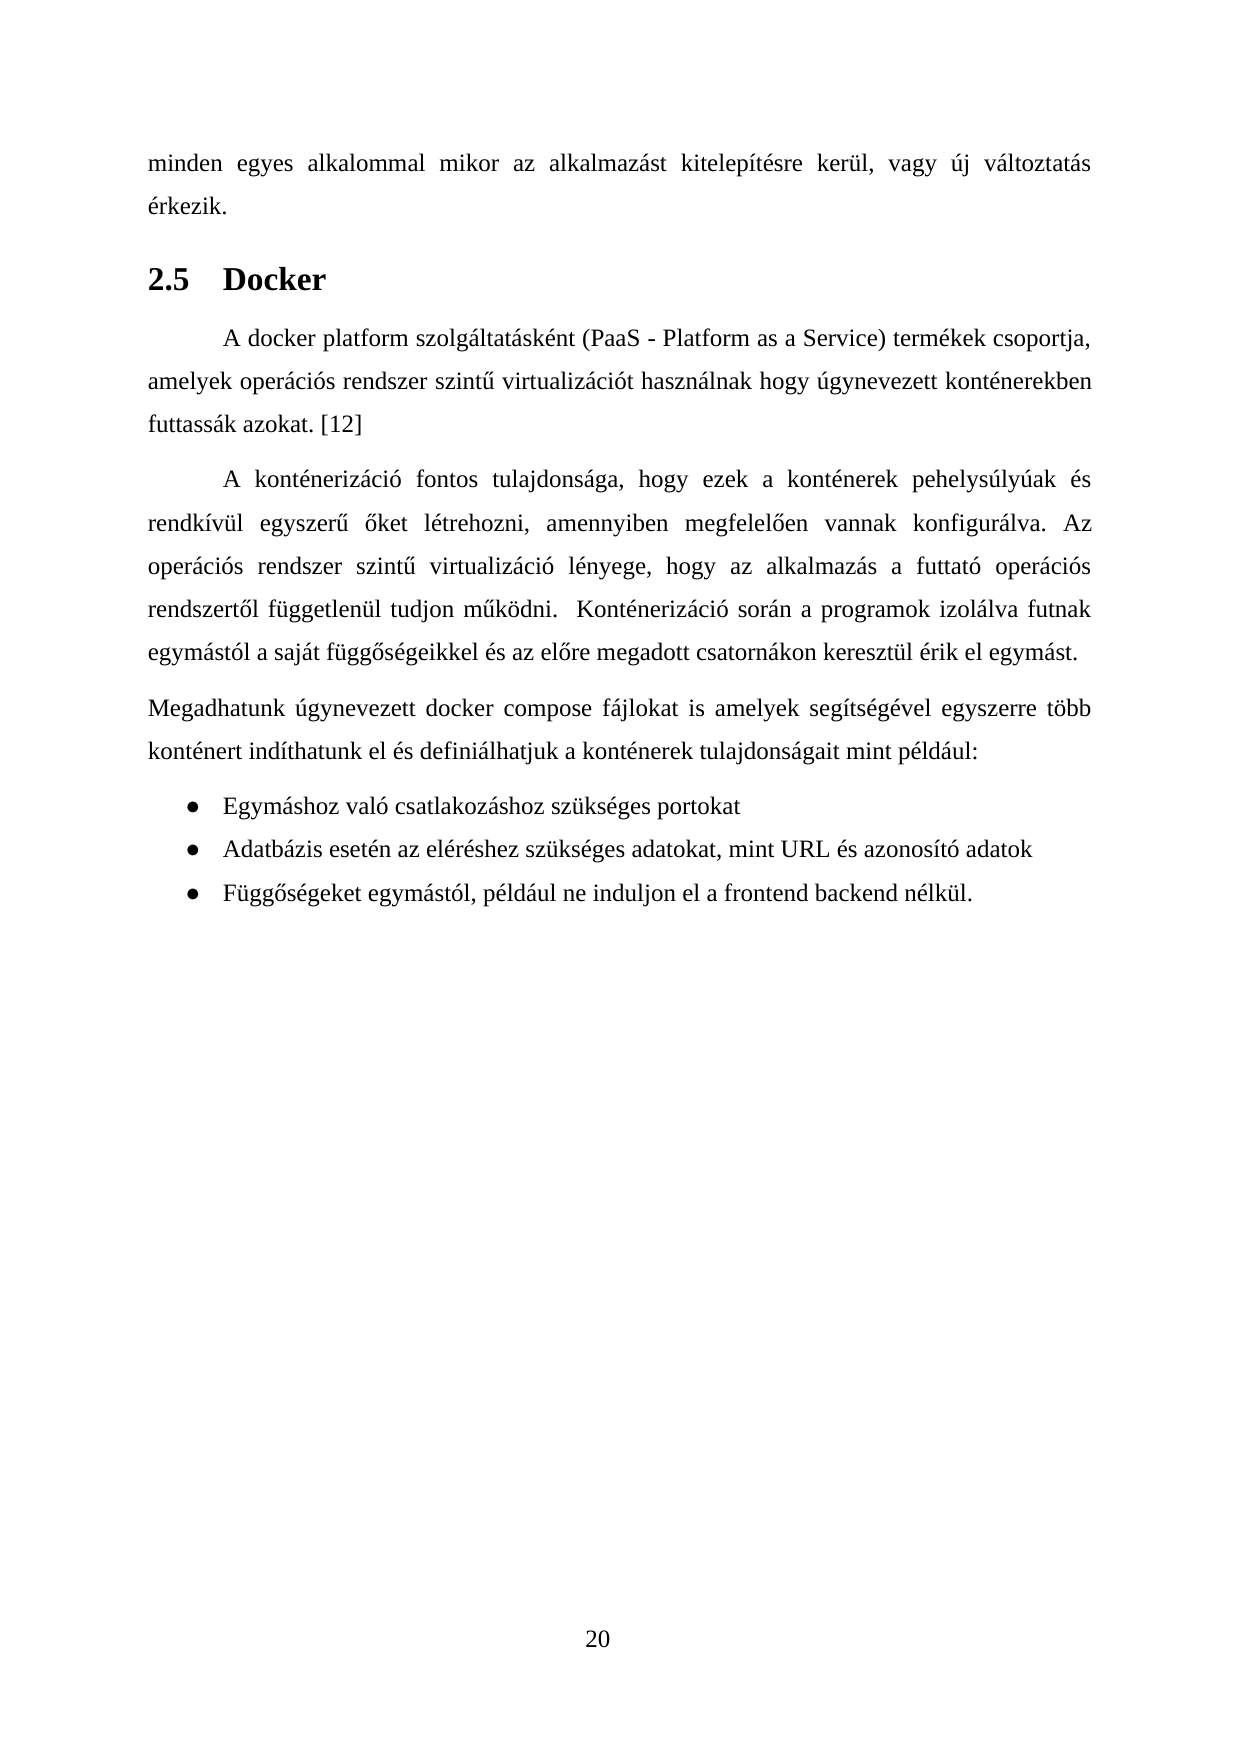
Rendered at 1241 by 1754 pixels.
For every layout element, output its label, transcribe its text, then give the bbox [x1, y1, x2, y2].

text Megadhatunk úgynevezett docker compose fájlokat is amelyek segítségével egyszerre több konténert indíthatunk el és definiálhatjuk a konténerek tulajdonságait mint például: [148, 693, 1092, 764]
subtitle Docker [148, 259, 1092, 297]
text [148, 148, 1092, 219]
list Egymáshoz való csatlakozáshoz szükséges portokat [185, 791, 1092, 820]
list Adatbázis esetén az eléréshez szükséges adatokat, mint URL és azonosító adatok [185, 834, 1092, 863]
text A docker platform szolgáltatásként (PaaS - Platform as a Service) termékek csoportja, amelyek operációs rendszer szintű virtualizációt használnak hogy úgynevezett konténerekben futtassák azokat. [] [148, 323, 1092, 438]
text A konténerizáció fontos tulajdonsága, hogy ezek a konténerek pehelysúlyúak és rendkívül egyszerű őket létrehozni, amennyiben megfelelően vannak konfigurálva. Az operációs rendszer szintű virtualizáció lényege, hogy az alkalmazás a futtató operációs rendszertől függetlenül tudjon működni. Konténerizáció során a programok izolálva futnak egymástól a saját függőségeikkel és az előre megadott csatornákon keresztül érik el egymást. [148, 464, 1092, 666]
list Függőségeket egymástól, például ne induljon el a frontend backend nélkül. [185, 878, 1092, 906]
